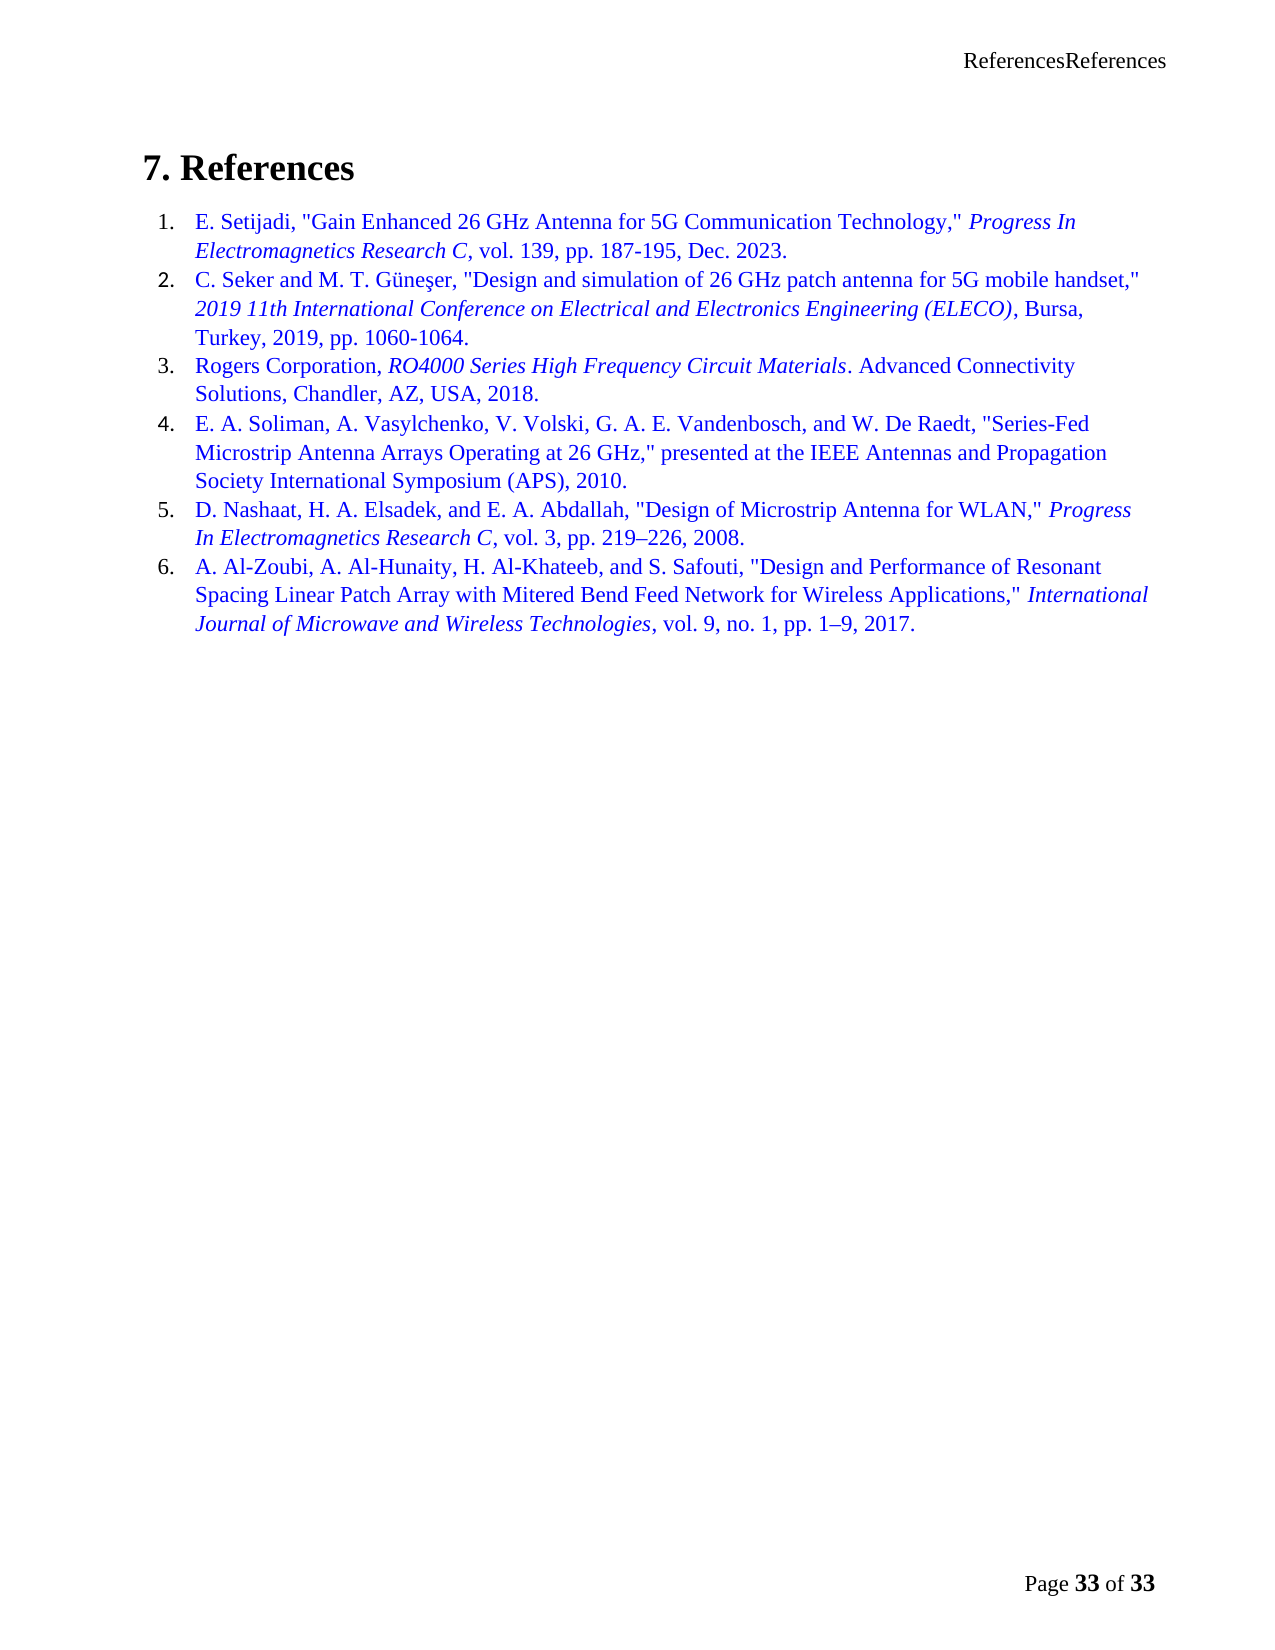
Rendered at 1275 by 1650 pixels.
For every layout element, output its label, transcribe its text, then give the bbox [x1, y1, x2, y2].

list A. Al-Zoubi, A. Al-Hunaity, H. Al-Khateeb, and S. Safouti, "Design and Performance of Resonant Spacing Linear Patch Array with Mitered Bend Feed Network for Wireless Applications," International Journal of Microwave and Wireless Technologies, vol. 9, no. 1, pp. 1–9, 2017. [157, 553, 1155, 636]
list Rogers Corporation, RO4000 Series High Frequency Circuit Materials. Advanced Connectivity Solutions, Chandler, AZ, USA, 2018. [157, 352, 1155, 407]
subtitle References [142, 145, 1155, 188]
list E. Setijadi, "Gain Enhanced 26 GHz Antenna for 5G Communication Technology," Progress In Electromagnetics Research C, vol. 139, pp. 187-195, Dec. 2023. [157, 208, 1155, 263]
list C. Seker and M. T. Güneşer, "Design and simulation of 26 GHz patch antenna for 5G mobile handset," 2019 11th International Conference on Electrical and Electronics Engineering (ELECO), Bursa, Turkey, 2019, pp. 1060-1064. [157, 265, 1155, 350]
list D. Nashaat, H. A. Elsadek, and E. A. Abdallah, "Design of Microstrip Antenna for WLAN," Progress In Electromagnetics Research C, vol. 3, pp. 219–226, 2008. [157, 496, 1155, 551]
list E. A. Soliman, A. Vasylchenko, V. Volski, G. A. E. Vandenbosch, and W. De Raedt, "Series-Fed Microstrip Antenna Arrays Operating at 26 GHz," presented at the IEEE Antennas and Propagation Society International Symposium (APS), 2010. [157, 409, 1155, 494]
